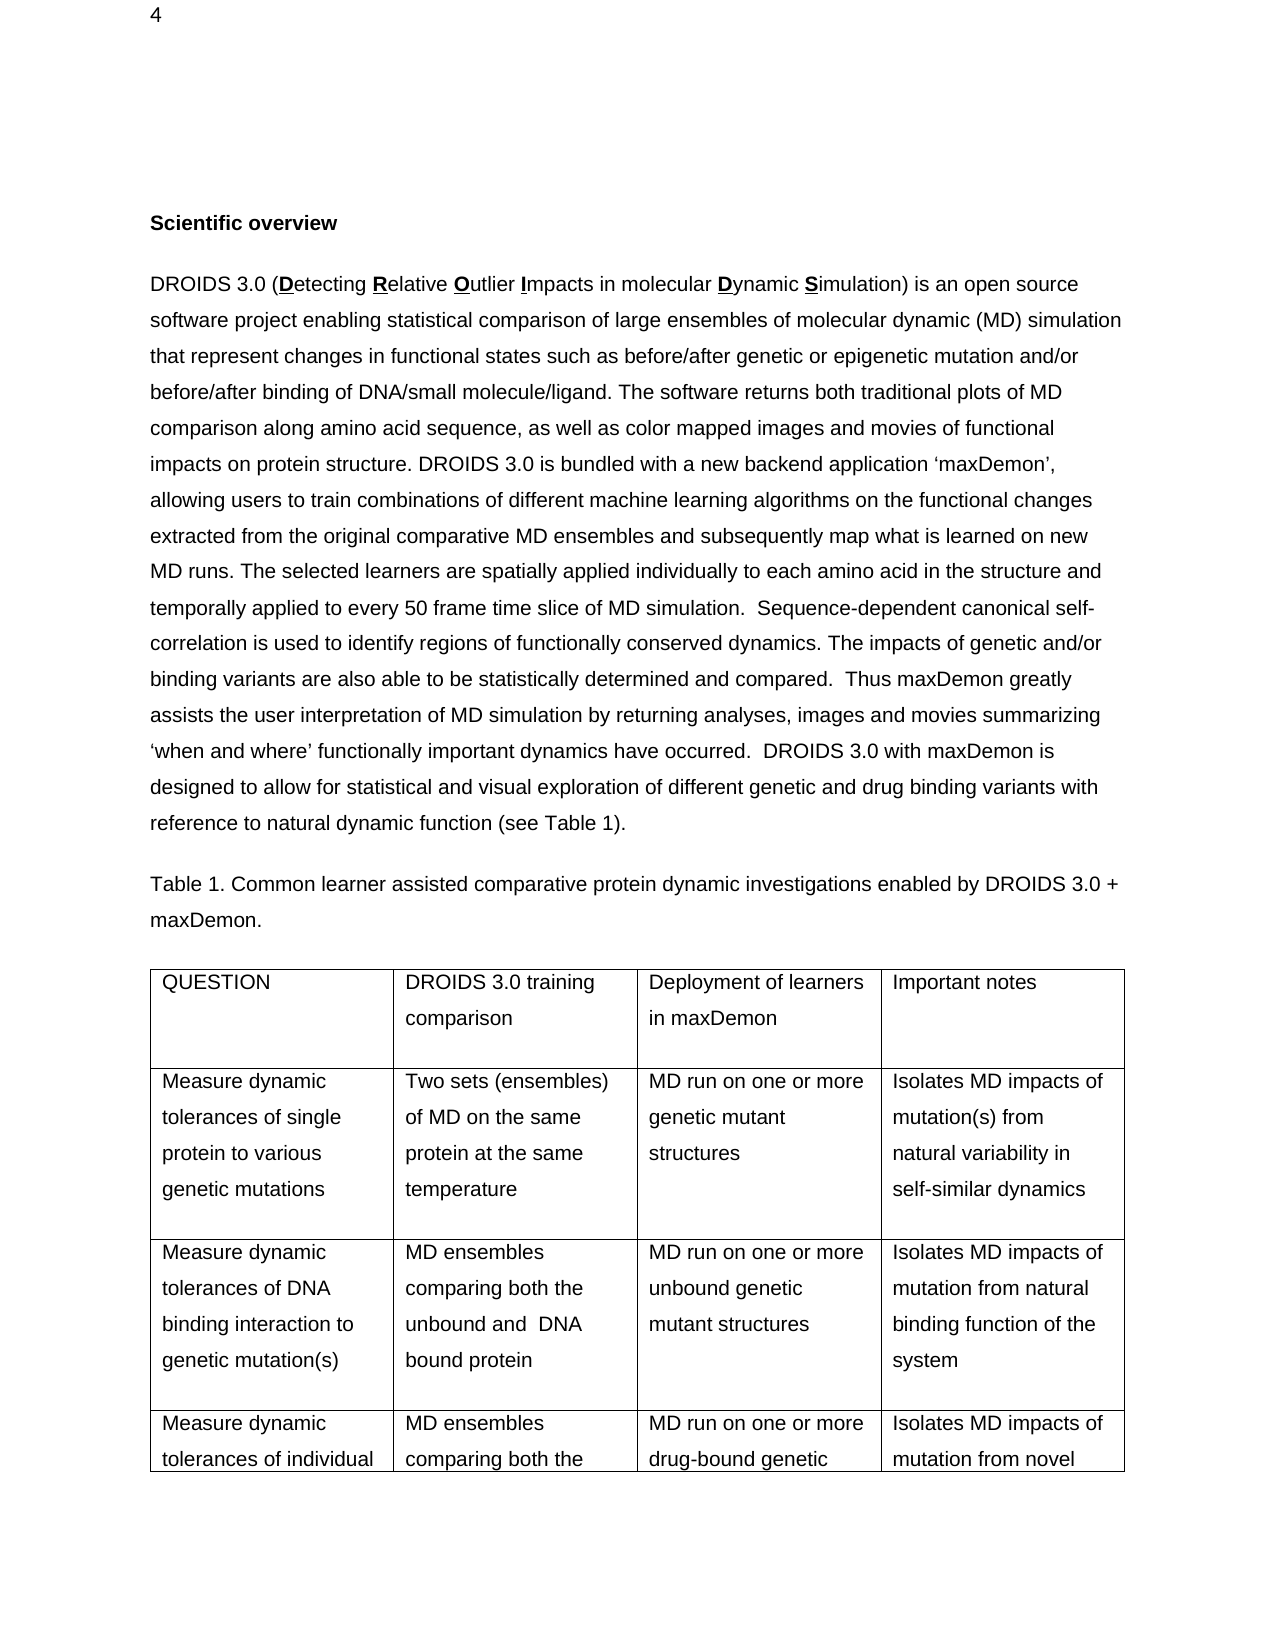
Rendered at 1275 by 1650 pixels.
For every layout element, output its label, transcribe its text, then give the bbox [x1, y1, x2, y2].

text Table 1. Common learner assisted comparative protein dynamic investigations enabled by DROIDS 3.0 + maxDemon. [150, 872, 1125, 932]
table_header Important notes [882, 970, 1124, 1068]
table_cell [882, 1411, 1124, 1471]
table_cell MD run on one or more unbound genetic mutant structures [638, 1240, 881, 1410]
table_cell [151, 1411, 393, 1471]
table_cell MD ensembles comparing both the unbound and DNA bound protein [394, 1240, 637, 1410]
table_cell Measure dynamic tolerances of DNA binding interaction to genetic mutation(s) [151, 1240, 393, 1410]
table_cell MD run on one or more genetic mutant structures [638, 1069, 881, 1239]
text Scientific overview [150, 211, 1125, 235]
table_header Deployment of learners in maxDemon [638, 970, 881, 1068]
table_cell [394, 1411, 637, 1471]
table_cell Isolates MD impacts of mutation(s) from natural variability in self-similar dynamics [882, 1069, 1124, 1239]
table_header DROIDS 3.0 training comparison [394, 970, 637, 1068]
table_header QUESTION [151, 970, 393, 1068]
table_cell Two sets (ensembles) of MD on the same protein at the same temperature [394, 1069, 637, 1239]
table_cell Measure dynamic tolerances of single protein to various genetic mutations [151, 1069, 393, 1239]
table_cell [638, 1411, 881, 1471]
text DROIDS 3.0 (Detecting Relative Outlier Impacts in molecular Dynamic Simulation) is an open source software project enabling statistical comparison of large ensembles of molecular dynamic (MD) simulation that represent changes in functional states such as before/after genetic or epigenetic mutation and/or before/after binding of DNA/small molecule/ligand. The software returns both traditional plots of MD comparison along amino acid sequence, as well as color mapped images and movies of functional impacts on protein structure. DROIDS 3.0 is bundled with a new backend application ‘maxDemon’, allowing users to train combinations of different machine learning algorithms on the functional changes extracted from the original comparative MD ensembles and subsequently map what is learned on new MD runs. The selected learners are spatially applied individually to each amino acid in the structure and temporally applied to every 50 frame time slice of MD simulation. Sequence-dependent canonical self-correlation is used to identify regions of functionally conserved dynamics. The impacts of genetic and/or binding variants are also able to be statistically determined and compared. Thus maxDemon greatly assists the user interpretation of MD simulation by returning analyses, images and movies summarizing ‘when and where’ functionally important dynamics have occurred. DROIDS 3.0 with maxDemon is designed to allow for statistical and visual exploration of different genetic and drug binding variants with reference to natural dynamic function (see Table 1). [150, 272, 1125, 835]
table_cell Isolates MD impacts of mutation from natural binding function of the system [882, 1240, 1124, 1410]
